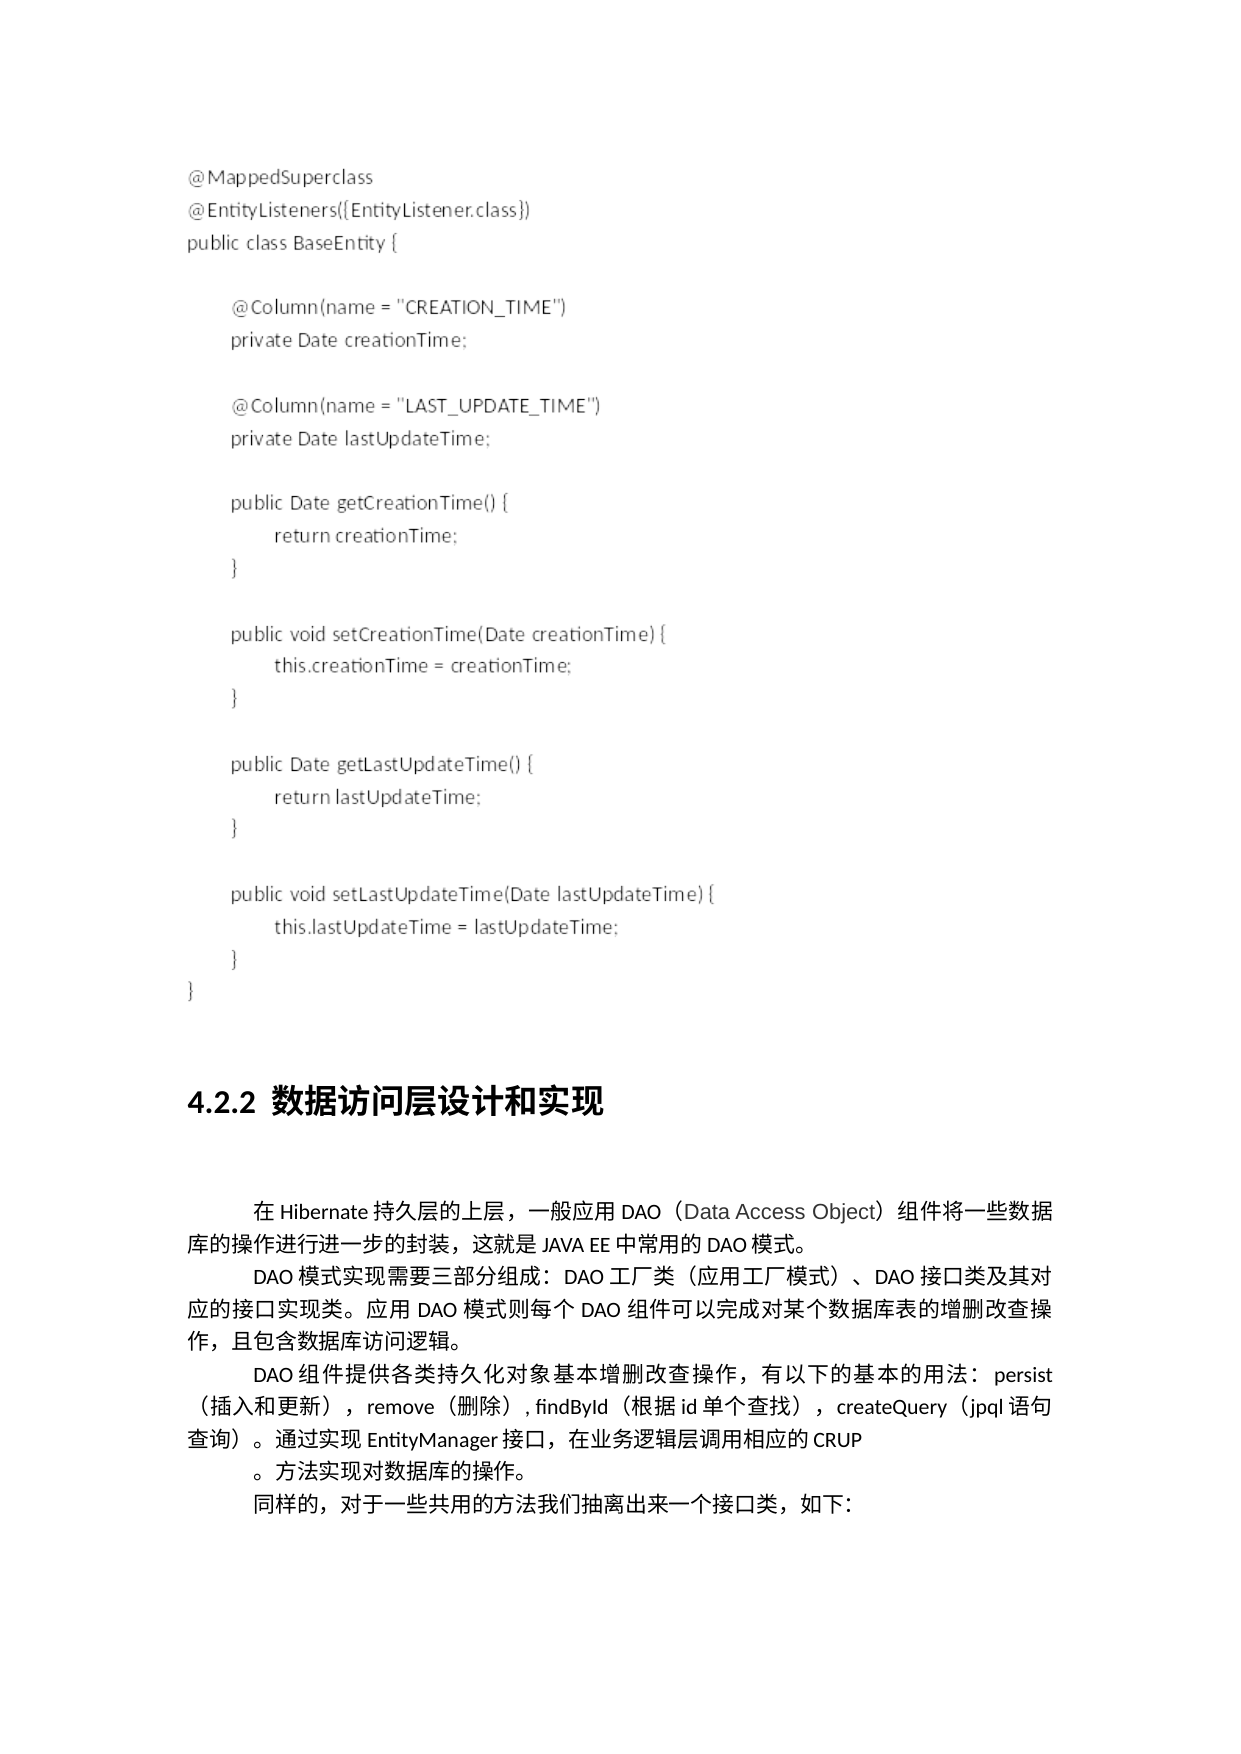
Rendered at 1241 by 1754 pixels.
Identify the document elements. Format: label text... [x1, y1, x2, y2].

text DAO组件提供各类持久化对象基本增删改查操作，有以下的基本的用法：persist（插入和更新），remove（删除）, findById（根据id单个查找），createQuery（jpql语句查询）。通过实现EntityManager接口，在业务逻辑层调用相应的CRUP [187, 1356, 1053, 1454]
text 同样的，对于一些共用的方法我们抽离出来一个接口类，如下： [187, 1486, 1053, 1519]
subtitle 4.2.2 数据访问层设计和实现 [187, 1067, 1053, 1132]
text 在Hibernate持久层的上层，一般应用DAO（Data Access Object）组件将一些数据库的操作进行进一步的封装，这就是JAVA EE中常用的DAO模式。 [187, 1194, 1053, 1259]
text DAO 模式实现需要三部分组成：DAO 工厂类（应用工厂模式）、DAO 接口类及其对应的接口实现类。应用 DAO 模式则每个 DAO 组件可以完成对某个数据库表的增删改查操作，且包含数据库访问逻辑。 [187, 1259, 1053, 1356]
text 。方法实现对数据库的操作。 [187, 1454, 1053, 1486]
